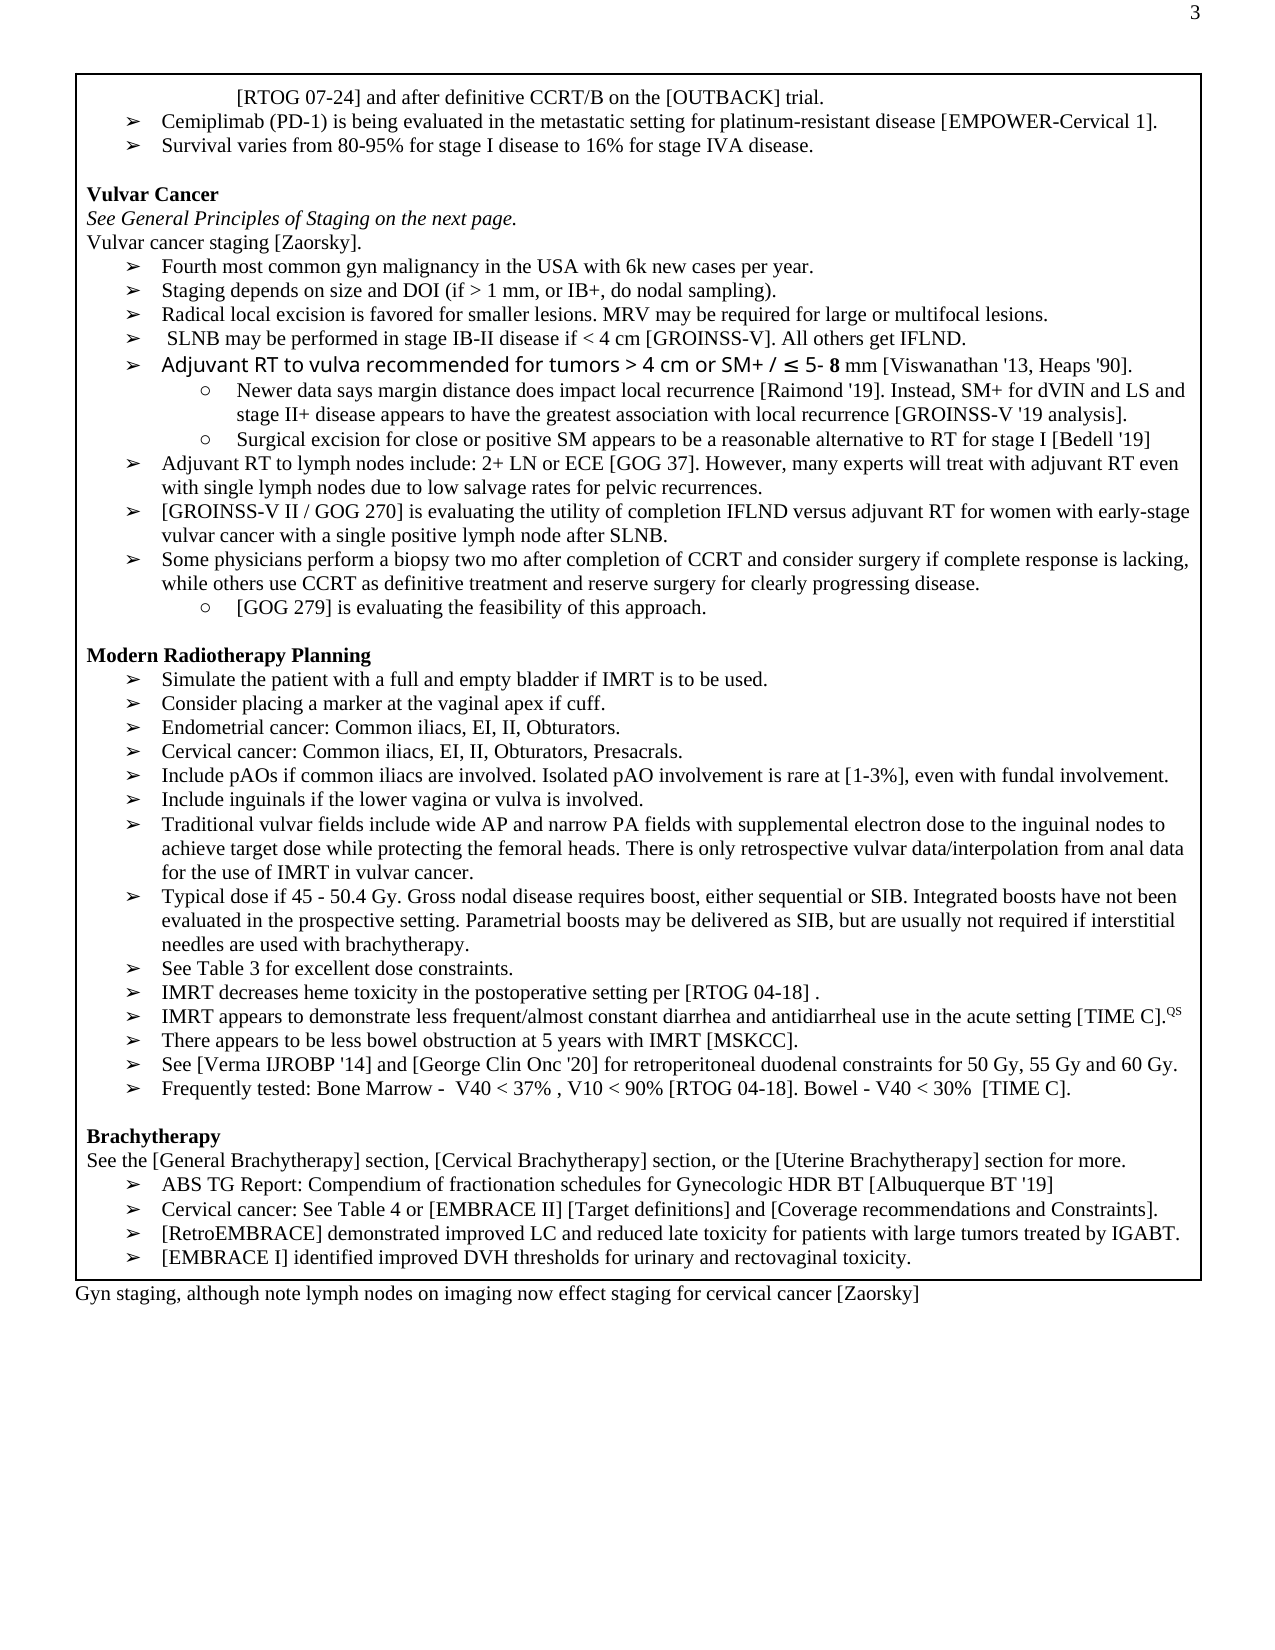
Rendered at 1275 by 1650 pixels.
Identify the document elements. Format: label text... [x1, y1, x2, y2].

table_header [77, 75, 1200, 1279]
text Gyn staging, although note lymph nodes on imaging now effect staging for cervical cancer [Zaorsky] [75, 1281, 1200, 1305]
